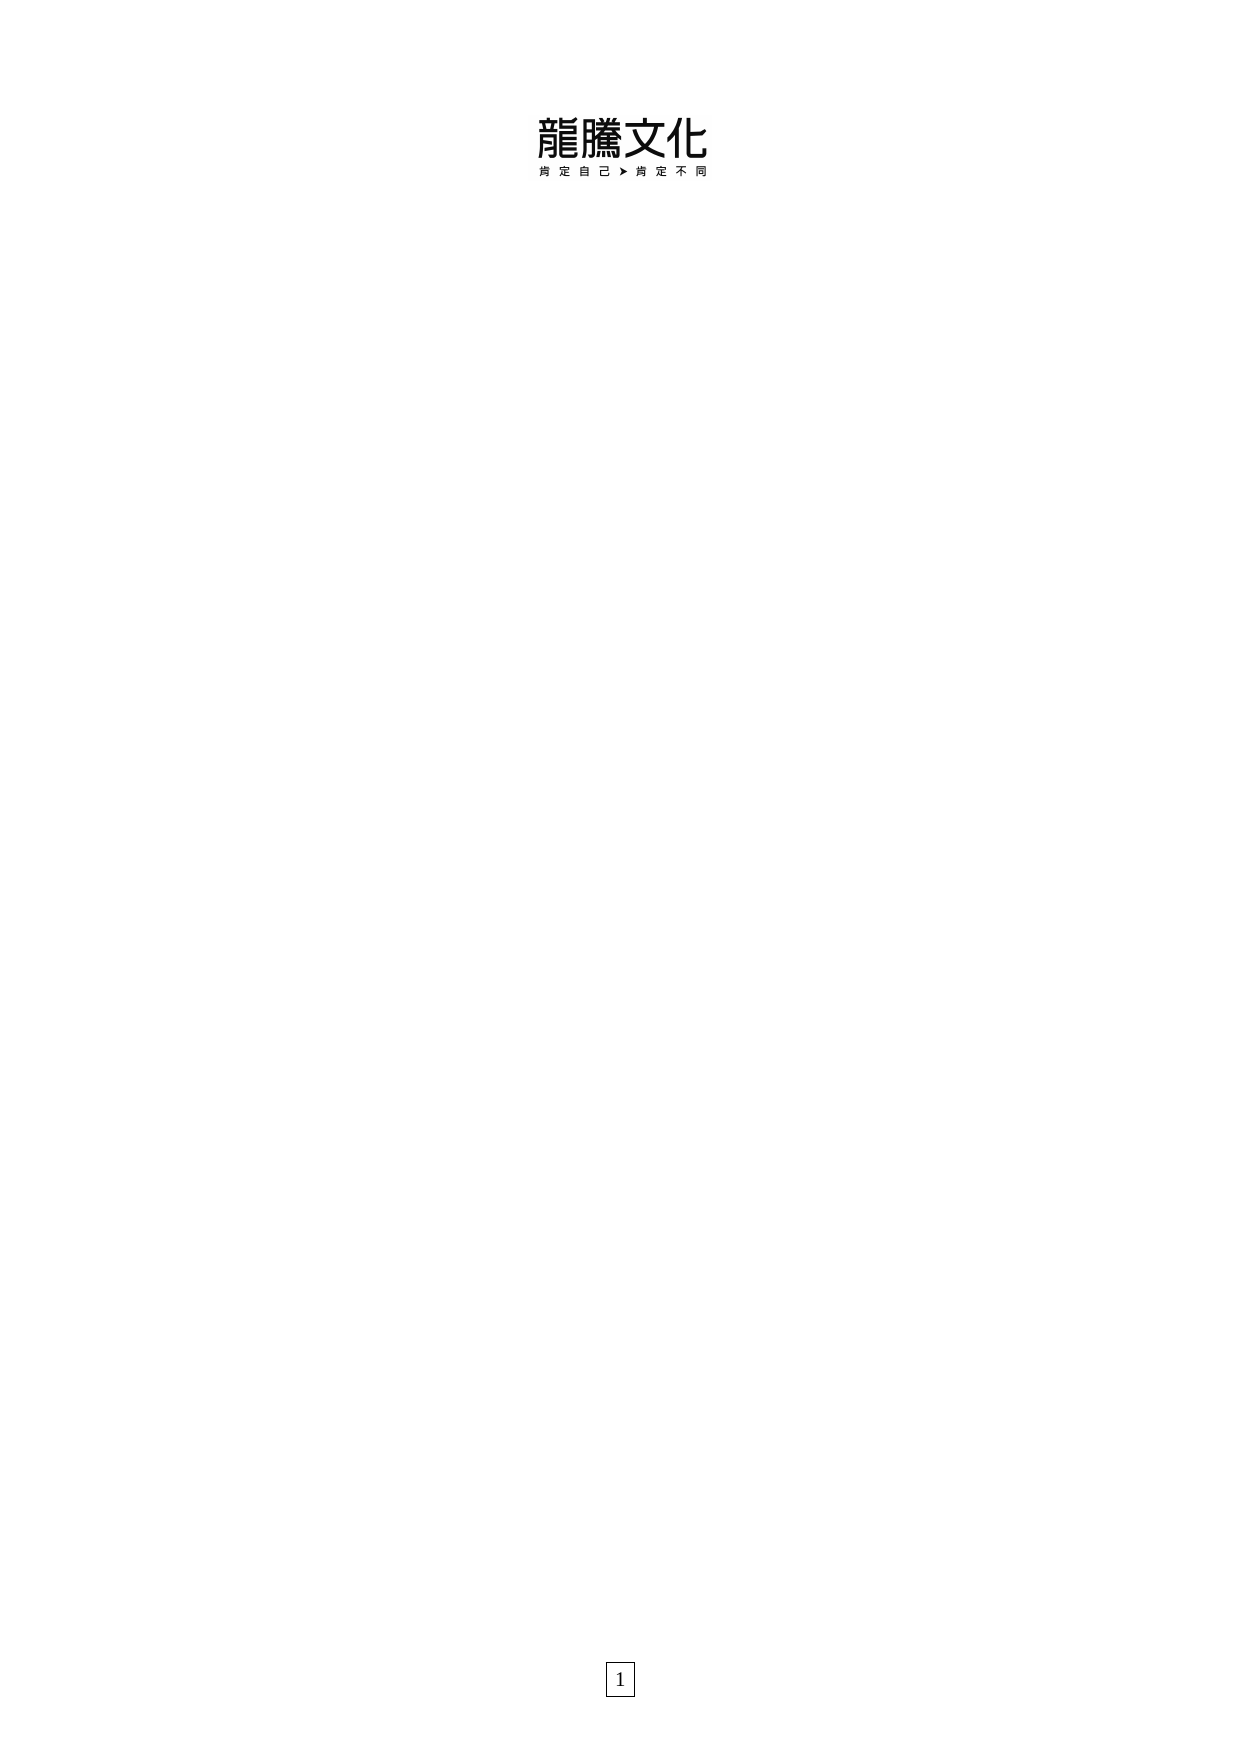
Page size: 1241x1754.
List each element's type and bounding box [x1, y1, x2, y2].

picture [528, 115, 713, 181]
